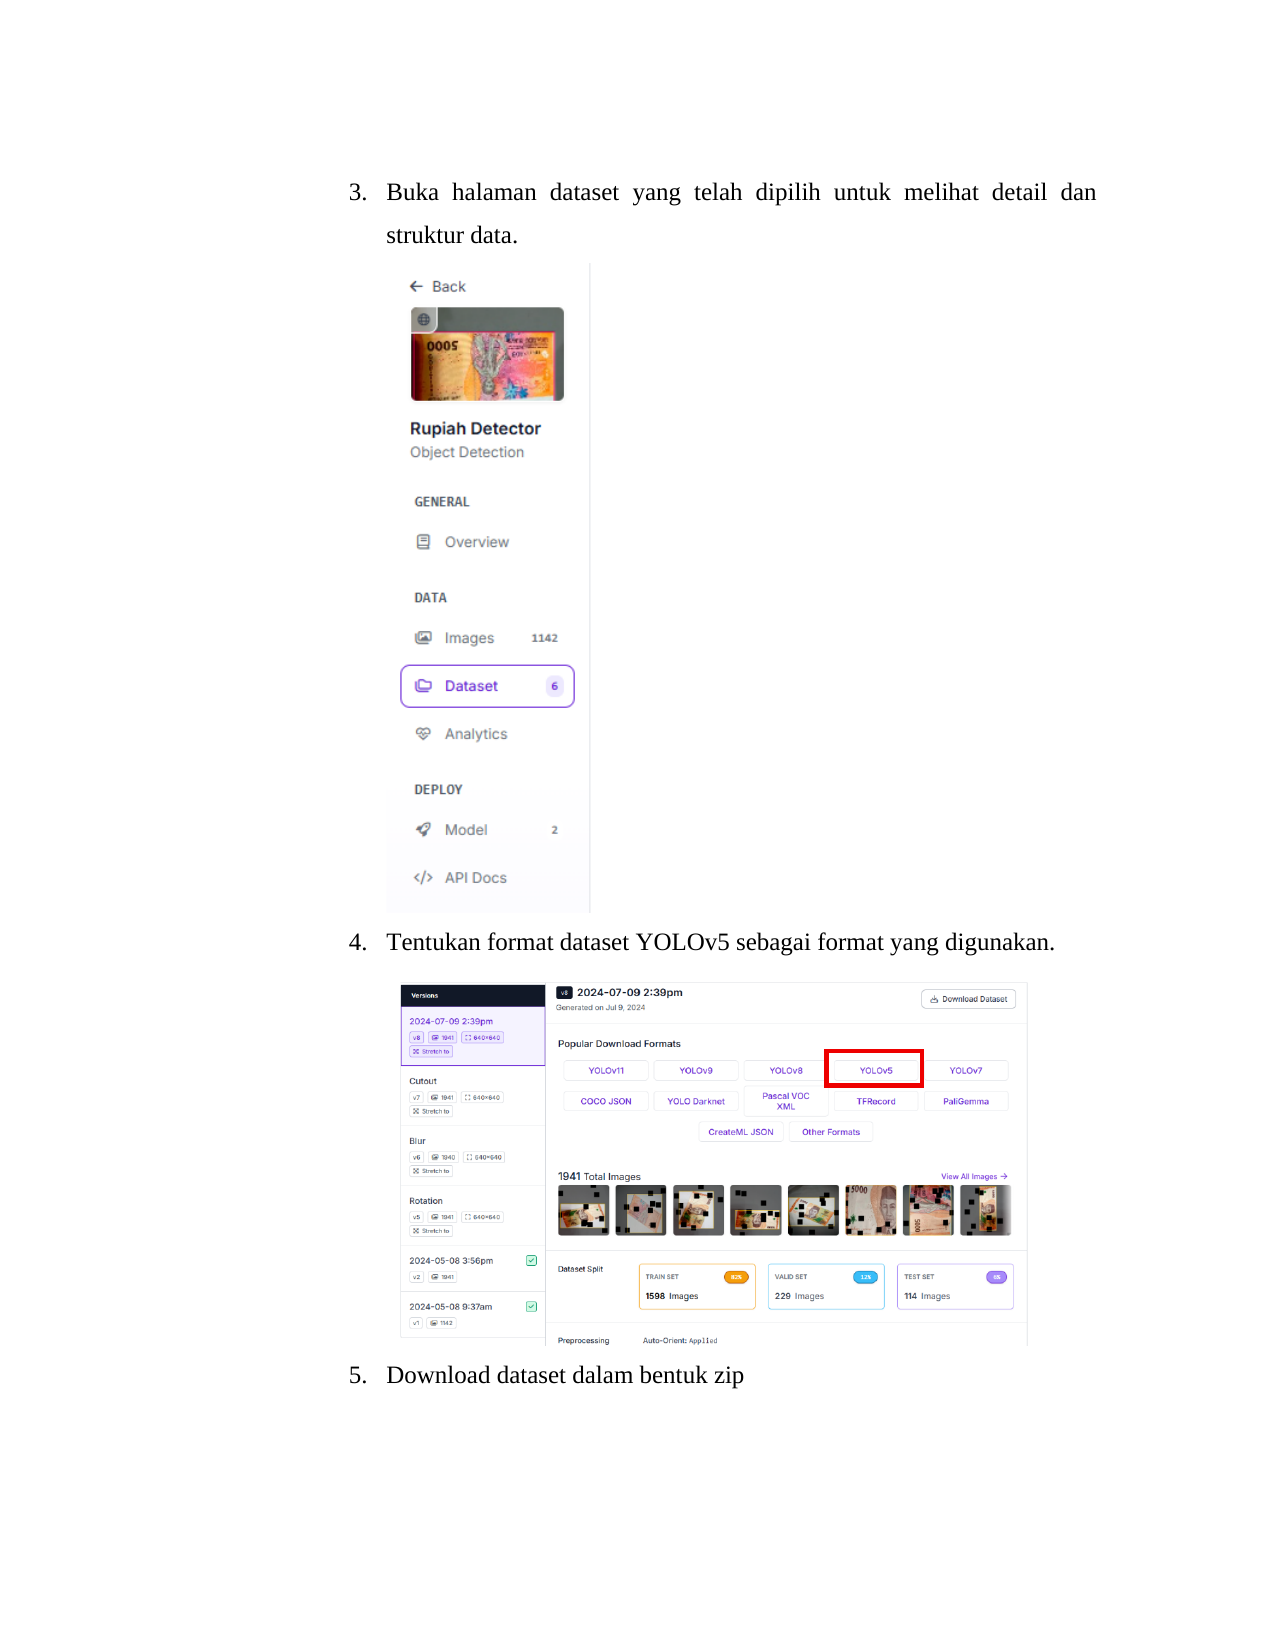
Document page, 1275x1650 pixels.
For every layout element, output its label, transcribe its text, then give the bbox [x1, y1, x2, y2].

picture [386, 970, 1033, 1346]
list Tentukan format dataset YOLOv5 sebagai format yang digunakan. [349, 927, 1098, 956]
list Download dataset dalam bentuk zip [349, 1360, 1098, 1389]
list Buka halaman dataset yang telah dipilih untuk melihat detail dan struktur data. [349, 177, 1098, 249]
picture [386, 263, 623, 913]
